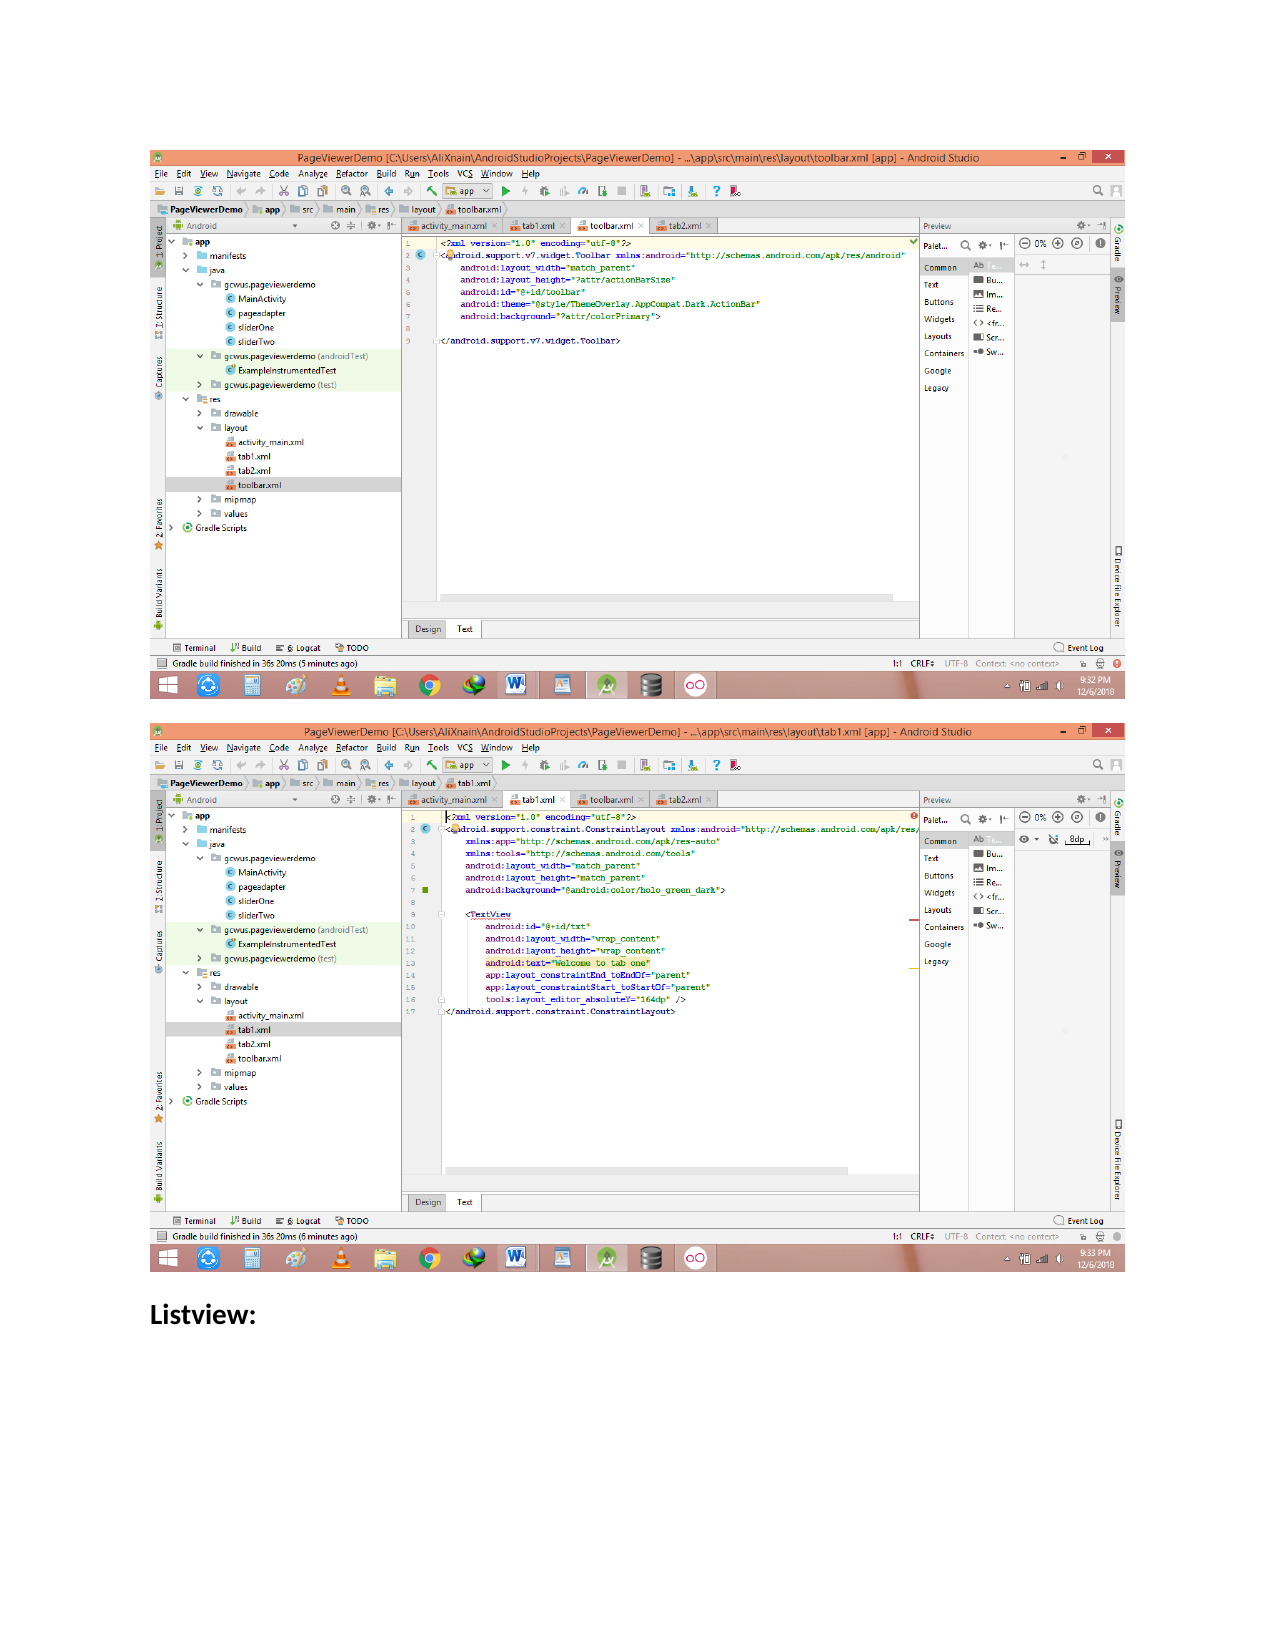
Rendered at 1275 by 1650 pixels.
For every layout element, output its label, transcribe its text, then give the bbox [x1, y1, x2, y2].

picture [150, 150, 1125, 699]
text Listview: [150, 1296, 1125, 1332]
picture [150, 723, 1125, 1272]
